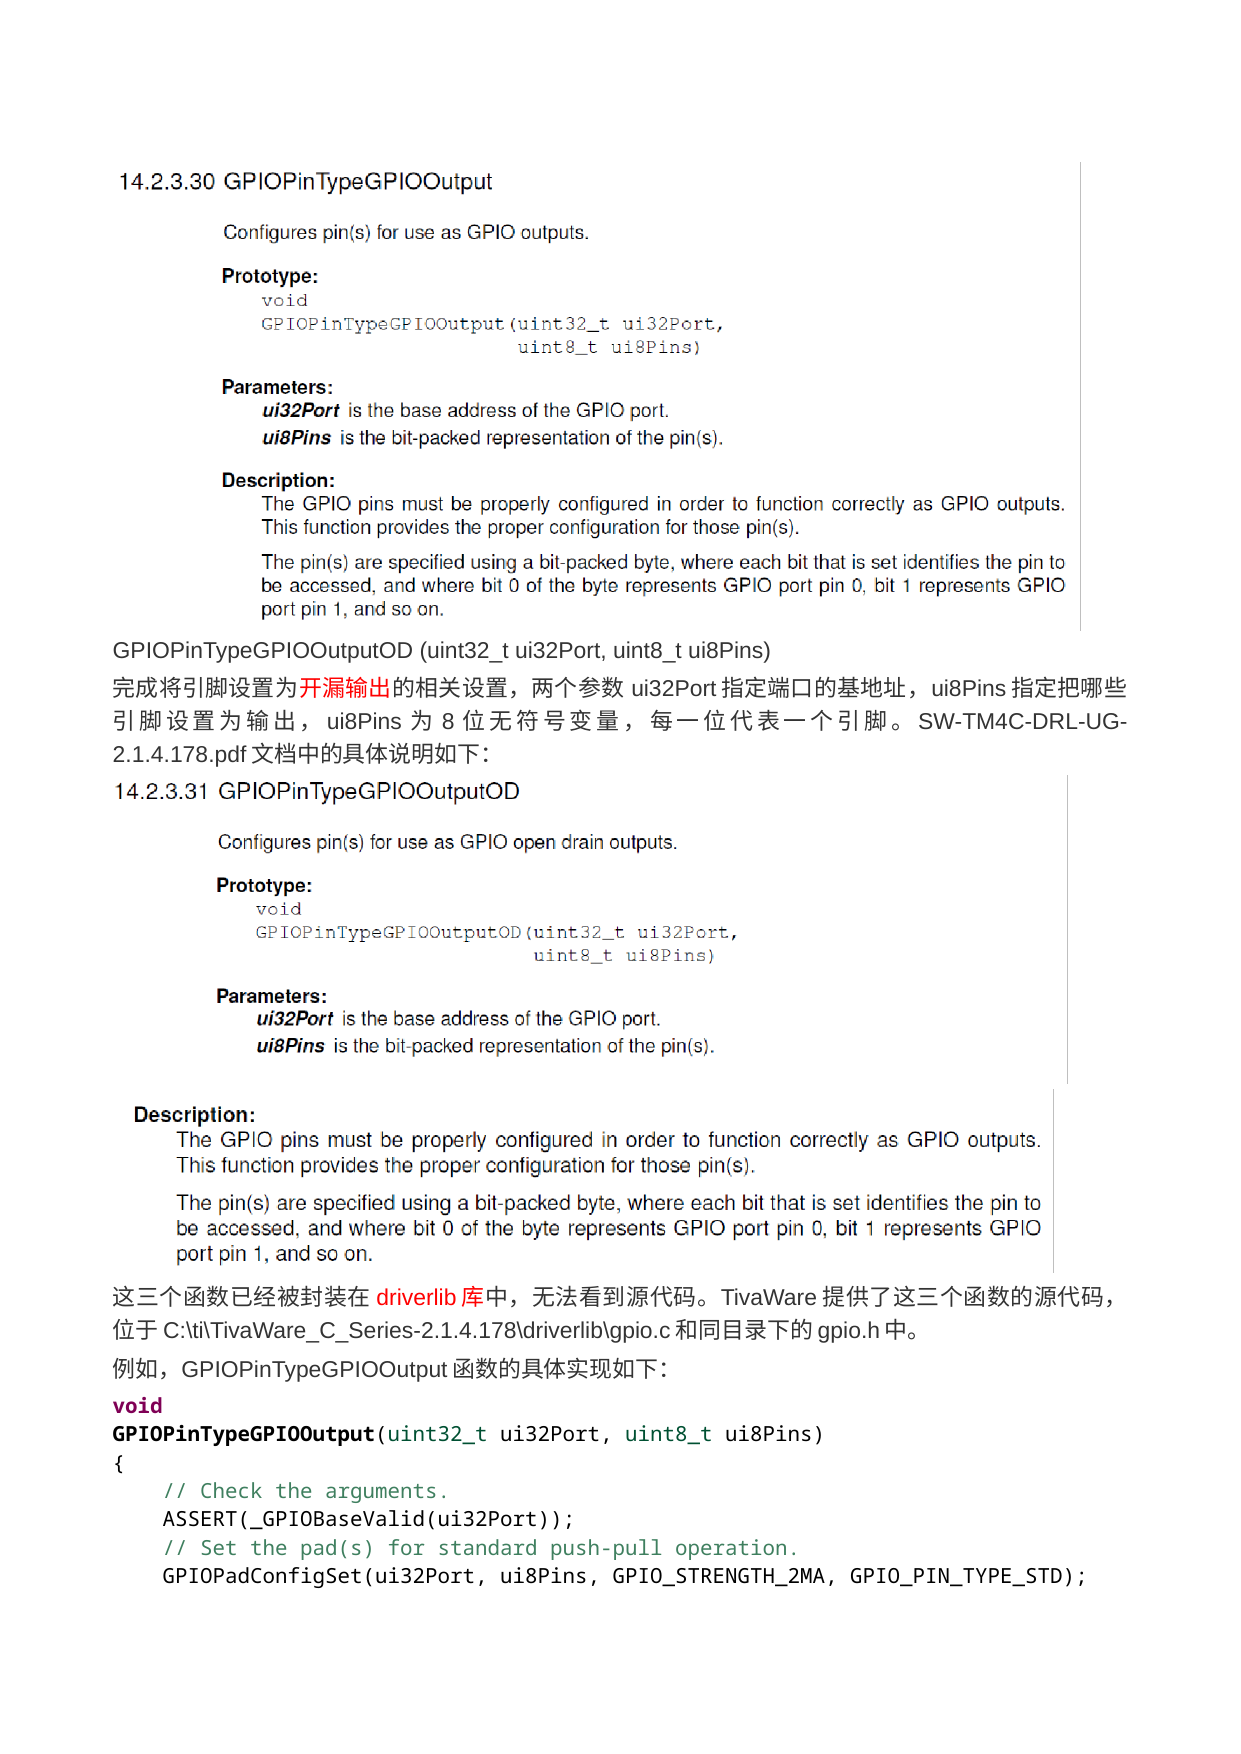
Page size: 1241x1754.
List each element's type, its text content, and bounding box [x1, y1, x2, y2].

text GPIOPadConfigSet(ui32Port, ui8Pins, GPIO_STRENGTH_2MA, GPIO_PIN_TYPE_STD); [112, 1561, 1128, 1590]
text ASSERT(_GPIOBaseValid(ui32Port)); [112, 1504, 1128, 1533]
text // Set the pad(s) for standard push-pull operation. [112, 1533, 1128, 1561]
picture [112, 162, 1082, 631]
picture [112, 775, 1069, 1084]
text 这三个函数已经被封装在driverlib库中，无法看到源代码。TivaWare提供了这三个函数的源代码，位于C:\ti\TivaWare_C_Series-2.1.4.178\driverlib\gpio.c和同目录下的gpio.h中。 [112, 1279, 1128, 1345]
text { [112, 1448, 1128, 1476]
text GPIOPinTypeGPIOOutput(uint32_t ui32Port, uint8_t ui8Pins) [112, 1419, 1128, 1448]
text GPIOPinTypeGPIOOutputOD (uint32_t ui32Port, uint8_t ui8Pins) [112, 637, 1128, 663]
picture [112, 1089, 1055, 1273]
text void [112, 1391, 1128, 1419]
text 完成将引脚设置为开漏输出的相关设置，两个参数 ui32Port指定端口的基地址，ui8Pins指定把哪些引脚设置为输出，ui8Pins为8位无符号变量，每一位代表一个引脚。SW-TM4C-DRL-UG-2.1.4.178.pdf文档中的具体说明如下： [112, 669, 1128, 769]
text // Check the arguments. [112, 1476, 1128, 1504]
text 例如，GPIOPinTypeGPIOOutput函数的具体实现如下： [112, 1351, 1128, 1384]
